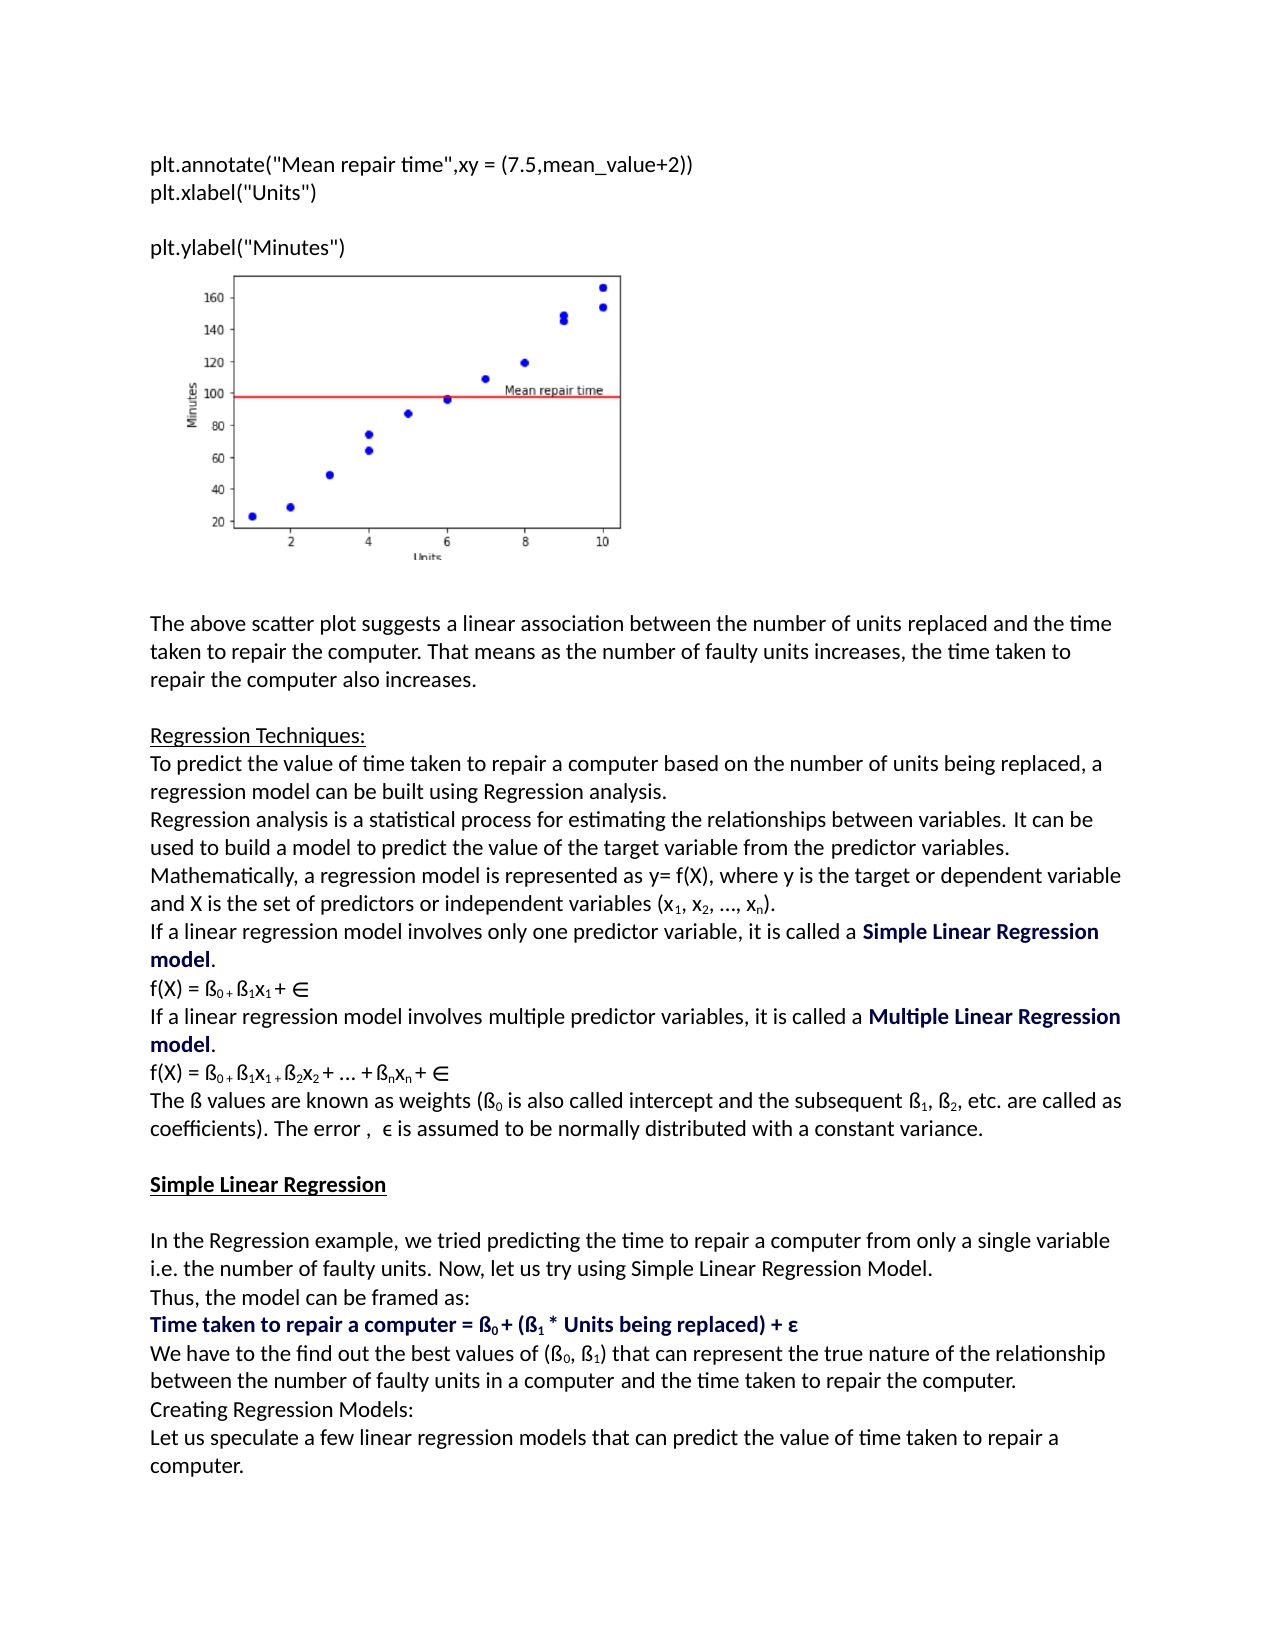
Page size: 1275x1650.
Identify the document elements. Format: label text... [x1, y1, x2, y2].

text plt.ylabel("Minutes") [150, 206, 1125, 262]
picture [150, 261, 639, 560]
text The above scatter plot suggests a linear association between the number of units replaced and the time taken to repair the computer. That means as the number of faulty units increases, the time taken to repair the computer also increases. [150, 609, 1125, 693]
text If a linear regression model involves only one predictor variable, it is called a Simple Linear Regression model. [150, 917, 1125, 973]
text Creating Regression Models: [150, 1395, 1125, 1423]
text Regression Techniques: [150, 721, 1125, 749]
text In the Regression example, we tried predicting the time to repair a computer from only a single variable i.e. the number of faulty units. Now, let us try using Simple Linear Regression Model. [150, 1227, 1125, 1283]
text If a linear regression model involves multiple predictor variables, it is called a Multiple Linear Regression model. [150, 1002, 1125, 1058]
text To predict the value of time taken to repair a computer based on the number of units being replaced, a regression model can be built using Regression analysis. [150, 749, 1125, 805]
text Time taken to repair a computer = ß0 + (ß1 * Units being replaced) + ε [150, 1311, 1125, 1339]
text Let us speculate a few linear regression models that can predict the value of time taken to repair a computer. [150, 1423, 1125, 1479]
text plt.xlabel("Units") [150, 178, 1125, 206]
text Thus, the model can be framed as: [150, 1283, 1125, 1311]
text f(X) = ß0 + ß1x1 + ß2x2 + ... + ßnxn + ∈ [150, 1058, 1125, 1086]
text The ß values are known as weights (ß0 is also called intercept and the subsequent ß1, ß2, etc. are called as coefficients). The error , ϵ is assumed to be normally distributed with a constant variance. [150, 1086, 1125, 1142]
text We have to the find out the best values of (ß0, ß1) that can represent the true nature of the relationship between the number of faulty units in a computer and the time taken to repair the computer. [150, 1339, 1125, 1395]
text Mathematically, a regression model is represented as y= f(X), where y is the target or dependent variable and X is the set of predictors or independent variables (x1, x2, …, xn). [150, 861, 1125, 917]
text Regression analysis is a statistical process for estimating the relationships between variables. It can be used to build a model to predict the value of the target variable from the predictor variables. [150, 805, 1125, 861]
text f(X) = ß0 + ß1x1 + ∈ [150, 973, 1125, 1002]
text Simple Linear Regression [150, 1171, 1125, 1198]
text plt.annotate("Mean repair time",xy = (7.5,mean_value+2)) [150, 150, 1125, 178]
